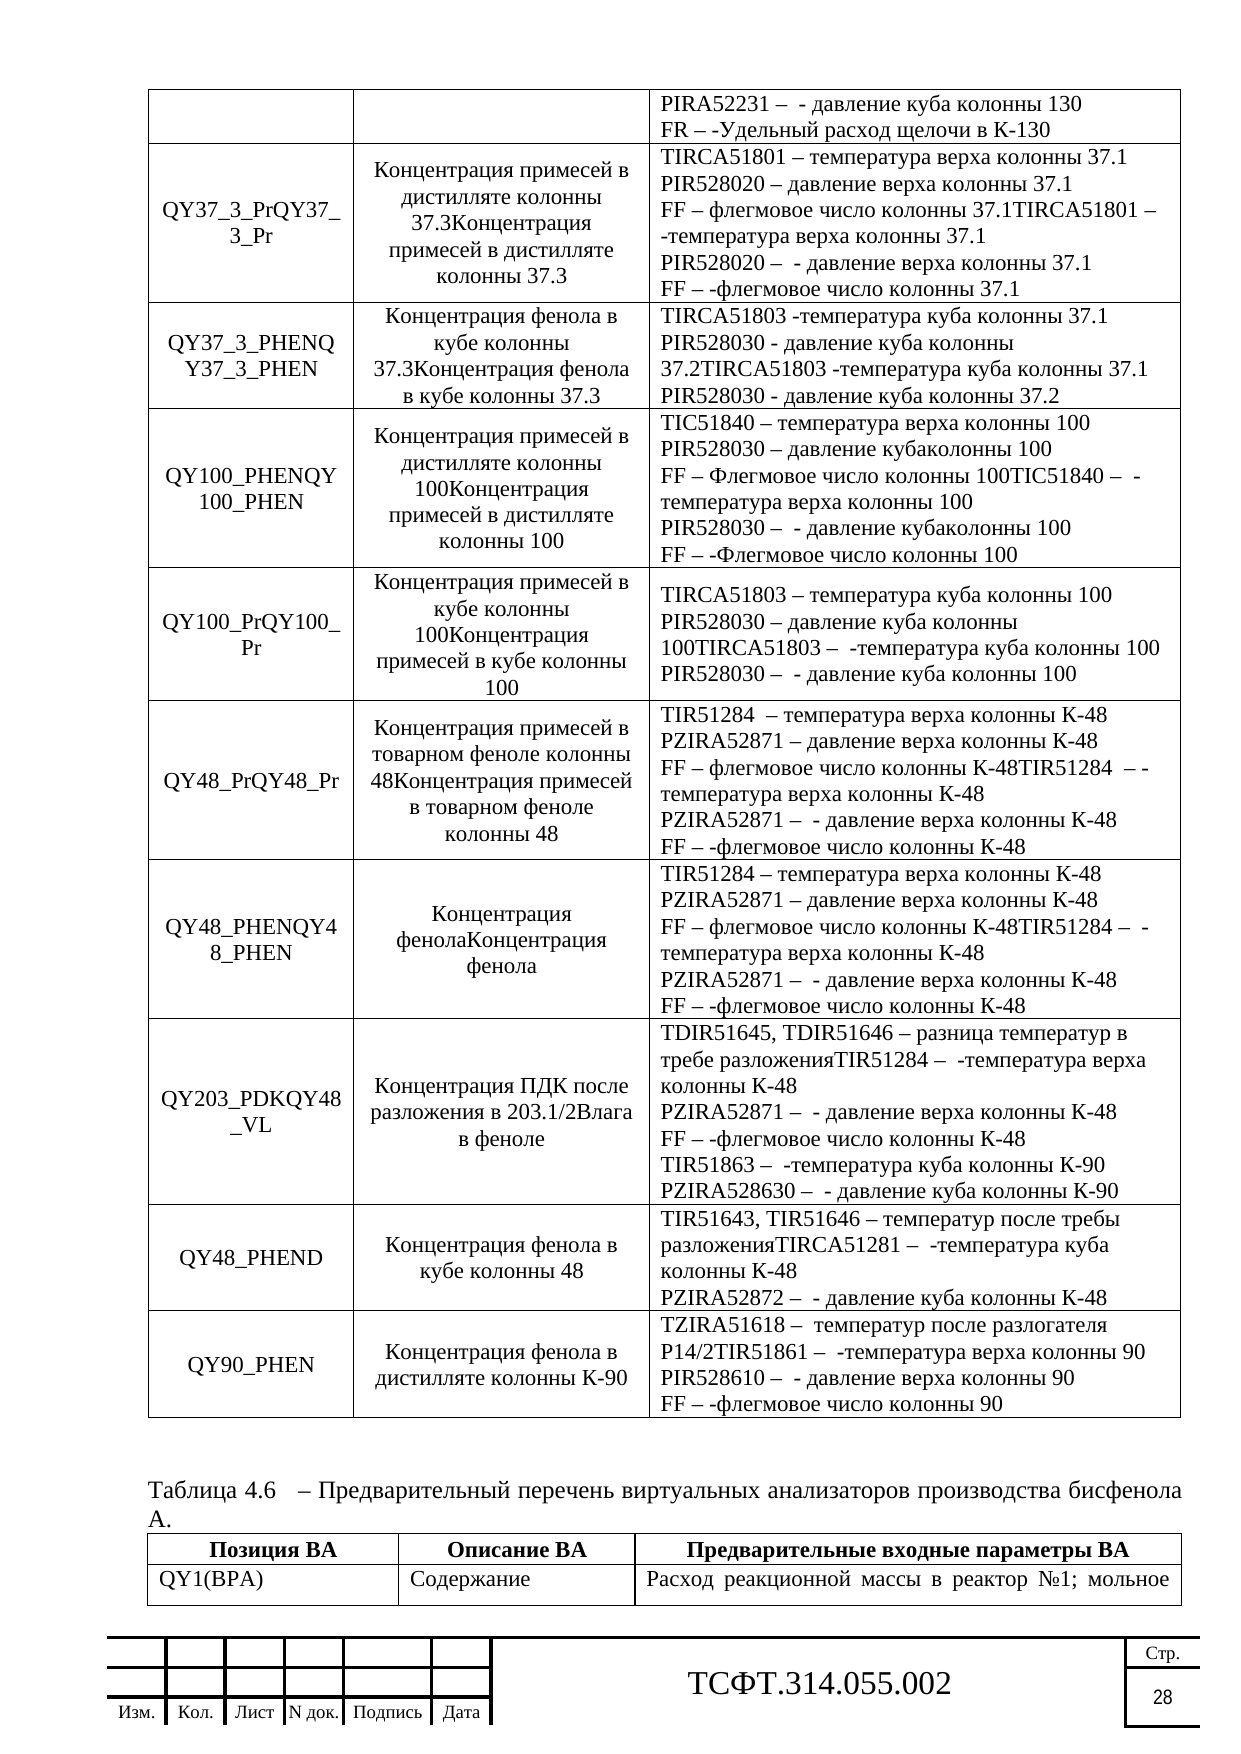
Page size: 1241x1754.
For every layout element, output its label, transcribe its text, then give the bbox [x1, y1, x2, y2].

table_header [148, 1534, 398, 1564]
table_cell [650, 860, 1180, 1018]
table_cell [149, 409, 353, 567]
table_cell [650, 1311, 1180, 1417]
table_cell [636, 1565, 1181, 1605]
table_header [636, 1534, 1181, 1564]
table_cell [149, 90, 353, 142]
table_cell [354, 409, 649, 567]
table_cell [650, 303, 1180, 408]
table_cell [354, 1019, 649, 1204]
table_cell [149, 144, 353, 302]
table_cell Концентрация фенола в кубе колонны 48 [354, 1205, 649, 1310]
table_cell [650, 568, 1180, 700]
table_cell [148, 1565, 398, 1605]
table_cell [149, 1019, 353, 1204]
table_cell [149, 860, 353, 1018]
table_cell Концентрация фенола в дистилляте колонны К-90 [354, 1311, 649, 1417]
table_cell [650, 409, 1180, 567]
table_cell [354, 701, 649, 859]
table_cell [149, 303, 353, 408]
table_cell [650, 701, 1180, 859]
table_cell [354, 860, 649, 1018]
table_header [399, 1534, 634, 1564]
table_cell [650, 144, 1180, 302]
table_cell [650, 90, 1180, 142]
table_cell [149, 701, 353, 859]
table_cell [354, 90, 649, 142]
table_cell [354, 144, 649, 302]
table_cell [354, 568, 649, 700]
table_cell [354, 303, 649, 408]
table_cell [149, 568, 353, 700]
table_cell QY90_PHEN [149, 1311, 353, 1417]
table_cell [650, 1019, 1180, 1204]
table_cell [399, 1565, 634, 1605]
table_cell [650, 1205, 1180, 1310]
table_cell QY48_PHEND [149, 1205, 353, 1310]
